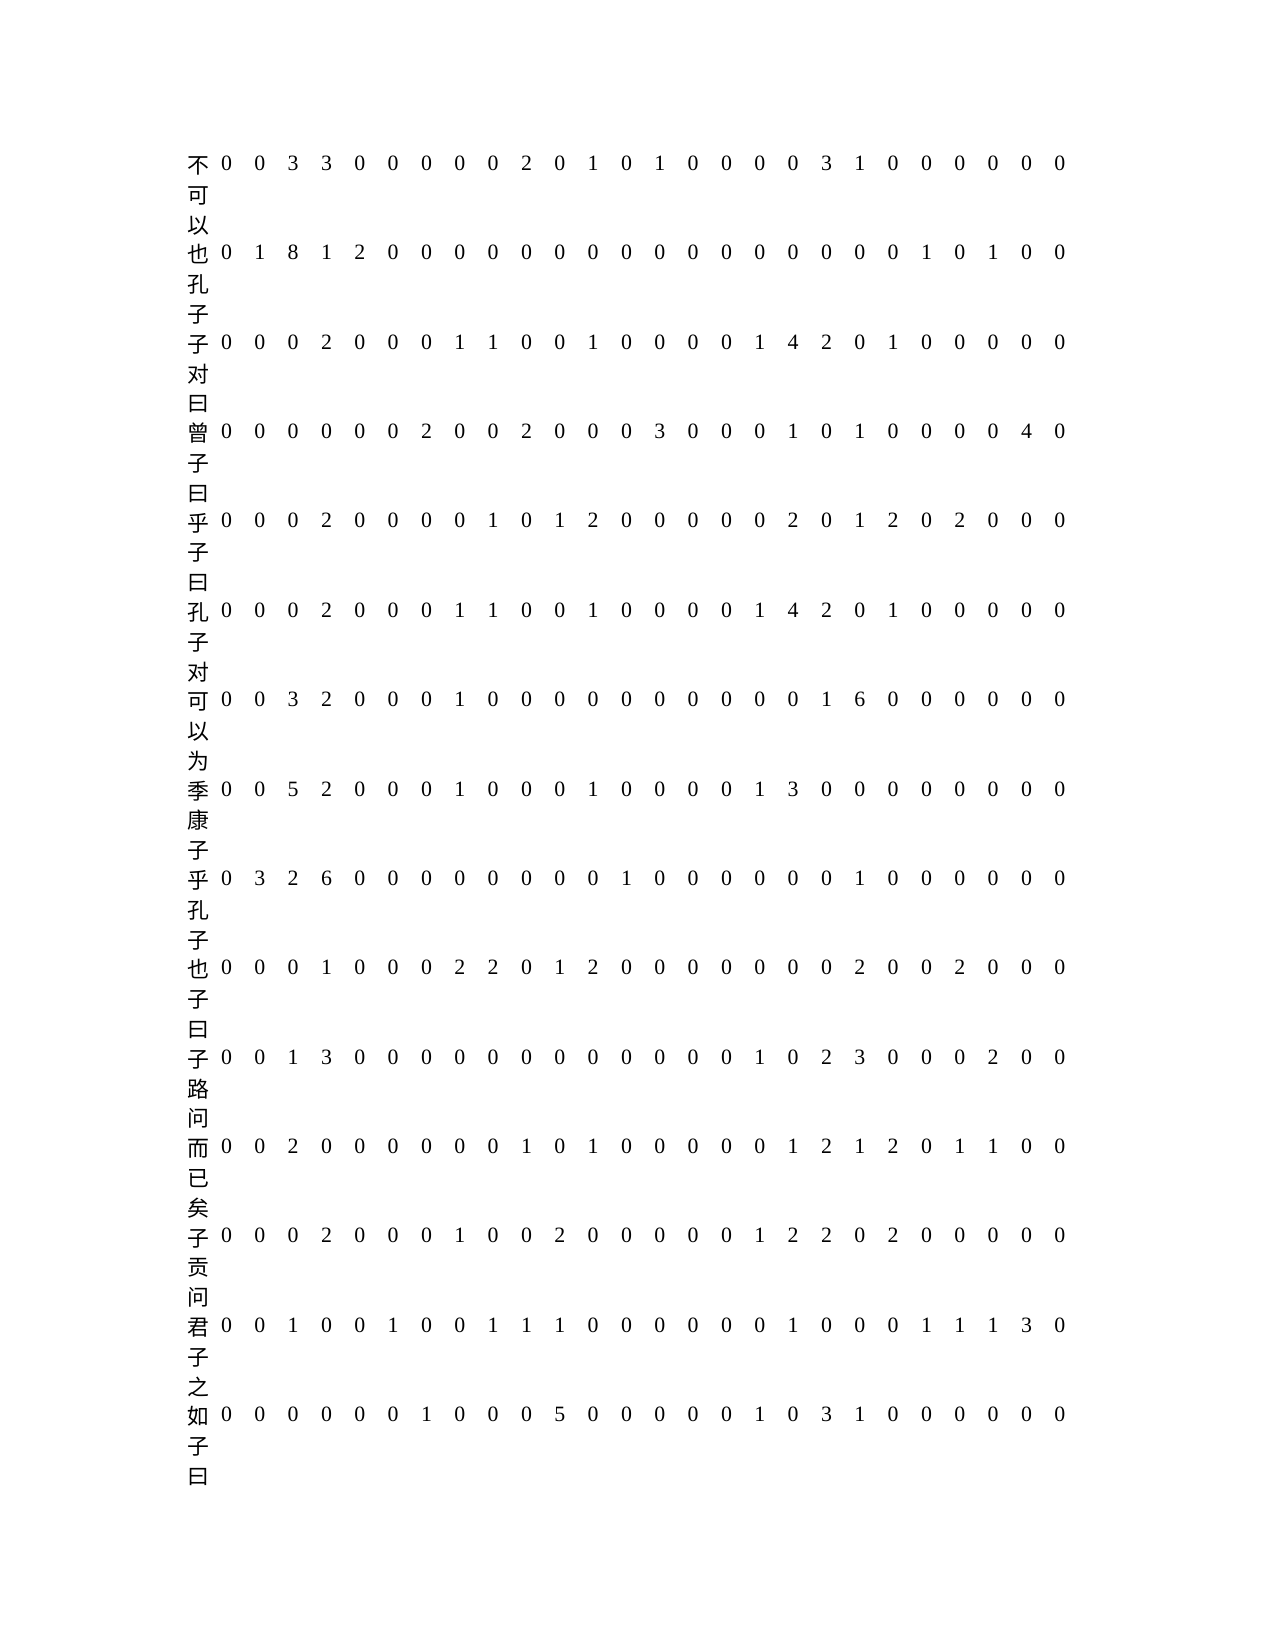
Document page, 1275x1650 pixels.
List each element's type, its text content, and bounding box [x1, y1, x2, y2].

table_cell 0 [1043, 776, 1076, 865]
table_cell 0 [276, 508, 309, 597]
table_cell 0 [343, 1312, 376, 1401]
table_cell 0 [376, 1044, 409, 1133]
table_cell 0 [943, 418, 976, 507]
table_cell 0 [876, 418, 909, 507]
table_cell 0 [610, 686, 643, 776]
table_cell 0 [710, 1223, 743, 1312]
table_cell 0 [643, 508, 676, 597]
table_cell 0 [310, 1401, 343, 1491]
table_cell 0 [276, 597, 309, 686]
table_cell 0 [443, 1044, 476, 1133]
table_cell 0 [610, 239, 643, 329]
table_cell 0 [576, 1312, 609, 1401]
table_cell 曾子曰 [176, 418, 209, 507]
table_cell 0 [910, 686, 943, 776]
table_cell 0 [910, 1401, 943, 1491]
table_cell 0 [476, 418, 509, 507]
table_cell 0 [1010, 954, 1043, 1044]
table_cell 0 [876, 686, 909, 776]
table_cell 2 [310, 1223, 343, 1312]
table_cell 0 [410, 150, 443, 239]
table_cell 0 [943, 1223, 976, 1312]
table_cell 0 [543, 1133, 576, 1222]
table_cell 0 [643, 597, 676, 686]
table_cell 0 [710, 239, 743, 329]
table_cell 0 [710, 150, 743, 239]
table_cell 0 [376, 508, 409, 597]
table_cell 0 [476, 776, 509, 865]
table_cell 0 [410, 776, 443, 865]
table_cell 0 [643, 239, 676, 329]
table_cell 0 [676, 1044, 709, 1133]
table_cell 0 [376, 686, 409, 776]
table_cell 0 [643, 1044, 676, 1133]
table_cell 0 [643, 776, 676, 865]
table_cell 3 [276, 150, 309, 239]
table_cell 1 [243, 239, 276, 329]
table_cell 1 [510, 1133, 543, 1222]
table_cell 0 [443, 1133, 476, 1222]
table_cell 3 [310, 1044, 343, 1133]
table_cell 0 [510, 1044, 543, 1133]
table_cell 2 [576, 508, 609, 597]
table_cell 0 [343, 1401, 376, 1491]
table_cell 0 [243, 1044, 276, 1133]
table_cell 6 [310, 865, 343, 954]
table_cell 0 [676, 1312, 709, 1401]
table_cell 1 [276, 1044, 309, 1133]
table_cell 0 [576, 686, 609, 776]
table_cell 0 [276, 418, 309, 507]
table_cell 0 [743, 1133, 776, 1222]
table_cell 2 [476, 954, 509, 1044]
table_cell 3 [810, 150, 843, 239]
table_cell 0 [1010, 150, 1043, 239]
table_cell 0 [510, 239, 543, 329]
table_cell 0 [976, 865, 1009, 954]
table_cell 0 [710, 1312, 743, 1401]
table_cell 2 [310, 597, 343, 686]
table_cell 0 [376, 1401, 409, 1491]
table_cell 0 [843, 1223, 876, 1312]
table_cell 0 [1010, 1133, 1043, 1222]
table_cell 0 [210, 329, 243, 418]
table_cell 0 [610, 508, 643, 597]
table_cell 0 [310, 418, 343, 507]
table_cell 0 [743, 508, 776, 597]
table_cell 1 [543, 1312, 576, 1401]
table_cell 0 [1010, 1044, 1043, 1133]
table_cell 2 [776, 508, 809, 597]
table_cell 1 [843, 1401, 876, 1491]
table_cell 1 [476, 597, 509, 686]
table_cell 0 [776, 686, 809, 776]
table_cell 0 [976, 686, 1009, 776]
table_cell 0 [776, 1044, 809, 1133]
table_cell 2 [510, 150, 543, 239]
table_cell 0 [876, 1312, 909, 1401]
table_cell 0 [1043, 150, 1076, 239]
table_cell 1 [843, 865, 876, 954]
table_cell 5 [276, 776, 309, 865]
table_cell 0 [543, 686, 576, 776]
table_cell 1 [443, 597, 476, 686]
table_cell 0 [1010, 1401, 1043, 1491]
table_cell 0 [710, 418, 743, 507]
table_cell 0 [476, 865, 509, 954]
table_cell 0 [676, 418, 709, 507]
table_cell 0 [476, 1223, 509, 1312]
table_cell 0 [610, 776, 643, 865]
table_cell 子路问 [176, 1044, 209, 1133]
table_cell 0 [510, 329, 543, 418]
table_cell 0 [710, 329, 743, 418]
table_cell 0 [910, 150, 943, 239]
table_cell 0 [710, 686, 743, 776]
table_cell 1 [743, 1401, 776, 1491]
table_cell 0 [776, 865, 809, 954]
table_cell 0 [743, 1312, 776, 1401]
table_cell 1 [776, 1133, 809, 1222]
table_cell 0 [1010, 865, 1043, 954]
table_cell 0 [676, 865, 709, 954]
table_cell 0 [1043, 1312, 1076, 1401]
table_cell 0 [476, 1133, 509, 1222]
table_cell 0 [610, 1223, 643, 1312]
table_cell 1 [576, 776, 609, 865]
table_cell 3 [643, 418, 676, 507]
table_cell 0 [743, 239, 776, 329]
table_cell 0 [676, 1223, 709, 1312]
table_cell 0 [1010, 508, 1043, 597]
table_cell 1 [843, 508, 876, 597]
table_cell 0 [910, 865, 943, 954]
table_cell 1 [876, 597, 909, 686]
table_cell 0 [976, 776, 1009, 865]
table_cell 如子曰 [176, 1401, 209, 1491]
table_cell 0 [876, 239, 909, 329]
table_cell 0 [810, 865, 843, 954]
table_cell 0 [243, 329, 276, 418]
table_cell 0 [1043, 1133, 1076, 1222]
table_cell 0 [210, 686, 243, 776]
table_cell 可以为 [176, 686, 209, 776]
table_cell 0 [910, 1223, 943, 1312]
table_cell 0 [976, 508, 1009, 597]
table_cell 0 [376, 418, 409, 507]
table_cell 6 [843, 686, 876, 776]
table_cell 0 [443, 508, 476, 597]
table_cell 8 [276, 239, 309, 329]
table_cell 0 [510, 776, 543, 865]
table_cell 1 [510, 1312, 543, 1401]
table_cell 2 [310, 329, 343, 418]
table_cell 2 [310, 686, 343, 776]
table_cell 0 [676, 150, 709, 239]
table_cell 0 [810, 239, 843, 329]
table_cell 1 [943, 1133, 976, 1222]
table_cell 季康子 [176, 776, 209, 865]
table_cell 2 [943, 508, 976, 597]
table_cell 0 [676, 329, 709, 418]
table_cell 1 [976, 1133, 1009, 1222]
table_cell 0 [643, 686, 676, 776]
table_cell 0 [710, 776, 743, 865]
table_cell 0 [776, 150, 809, 239]
table_cell 1 [743, 329, 776, 418]
table_cell 0 [210, 954, 243, 1044]
table_cell 4 [776, 597, 809, 686]
table_cell 0 [943, 686, 976, 776]
table_cell 0 [676, 954, 709, 1044]
table_cell 0 [943, 1401, 976, 1491]
table_cell 0 [210, 1133, 243, 1222]
table_cell 0 [376, 329, 409, 418]
table_cell 0 [876, 865, 909, 954]
table_cell 0 [376, 954, 409, 1044]
table_cell 1 [476, 508, 509, 597]
table_cell 乎孔子 [176, 865, 209, 954]
table_cell 2 [810, 1133, 843, 1222]
table_cell 0 [910, 954, 943, 1044]
table_cell 0 [510, 597, 543, 686]
table_cell 2 [810, 597, 843, 686]
table_cell 0 [410, 865, 443, 954]
table_cell 0 [276, 1401, 309, 1491]
table_cell 孔子对 [176, 597, 209, 686]
table_cell 0 [410, 954, 443, 1044]
table_cell 0 [1010, 597, 1043, 686]
table_cell 0 [676, 239, 709, 329]
table_cell 0 [1043, 508, 1076, 597]
table_cell 1 [976, 1312, 1009, 1401]
table_cell 1 [610, 865, 643, 954]
table_cell 0 [543, 597, 576, 686]
table_cell 1 [843, 418, 876, 507]
table_cell 0 [643, 1223, 676, 1312]
table_cell 0 [410, 1223, 443, 1312]
table_cell 2 [810, 1044, 843, 1133]
table_cell 0 [1010, 329, 1043, 418]
table_cell 0 [876, 776, 909, 865]
table_cell 3 [810, 1401, 843, 1491]
table_cell 0 [943, 329, 976, 418]
table_cell 0 [543, 418, 576, 507]
table_cell 0 [1043, 686, 1076, 776]
table_cell 0 [810, 508, 843, 597]
table_cell 0 [776, 239, 809, 329]
table_cell 0 [343, 418, 376, 507]
table_cell 0 [610, 329, 643, 418]
table_cell 0 [1043, 1044, 1076, 1133]
table_cell 1 [776, 1312, 809, 1401]
table_cell 0 [910, 418, 943, 507]
table_cell 0 [943, 865, 976, 954]
table_cell 0 [1010, 776, 1043, 865]
table_cell 也孔子 [176, 239, 209, 329]
table_cell 0 [243, 1401, 276, 1491]
table_cell 0 [543, 150, 576, 239]
table_cell 0 [476, 150, 509, 239]
table_cell 4 [776, 329, 809, 418]
table_cell 0 [710, 1401, 743, 1491]
table_cell 0 [543, 776, 576, 865]
table_cell 0 [210, 1223, 243, 1312]
table_cell 0 [843, 329, 876, 418]
table_cell 0 [210, 597, 243, 686]
table_cell 0 [610, 1312, 643, 1401]
table_cell 0 [810, 418, 843, 507]
table_cell 0 [343, 865, 376, 954]
table_cell 0 [343, 686, 376, 776]
table_cell 0 [976, 1223, 1009, 1312]
table_cell 1 [776, 418, 809, 507]
table_cell 0 [343, 1223, 376, 1312]
table_cell 0 [543, 1044, 576, 1133]
table_cell 1 [976, 239, 1009, 329]
table_cell 1 [576, 150, 609, 239]
table_cell 0 [510, 865, 543, 954]
table_cell 0 [376, 1133, 409, 1222]
table_cell 2 [276, 865, 309, 954]
table_cell 0 [1043, 597, 1076, 686]
table_cell 1 [376, 1312, 409, 1401]
table_cell 0 [710, 1044, 743, 1133]
table_cell 0 [543, 239, 576, 329]
table_cell 0 [576, 865, 609, 954]
table_cell 0 [910, 329, 943, 418]
table_cell 0 [243, 954, 276, 1044]
table_cell 0 [243, 776, 276, 865]
table_cell 0 [210, 1312, 243, 1401]
table_cell 0 [410, 329, 443, 418]
table_cell 也子曰 [176, 954, 209, 1044]
table_cell 0 [343, 1044, 376, 1133]
table_cell 1 [743, 1223, 776, 1312]
table_cell 2 [810, 1223, 843, 1312]
table_cell 0 [443, 150, 476, 239]
table_cell 0 [676, 1133, 709, 1222]
table_cell 0 [1043, 1223, 1076, 1312]
table_cell 5 [543, 1401, 576, 1491]
table_cell 1 [943, 1312, 976, 1401]
table_cell 0 [376, 150, 409, 239]
table_cell 0 [610, 1401, 643, 1491]
table_cell 0 [410, 508, 443, 597]
table_cell 0 [376, 239, 409, 329]
table_cell 不可以 [176, 150, 209, 239]
table_cell 0 [510, 686, 543, 776]
table_cell 0 [643, 1312, 676, 1401]
table_cell 0 [343, 597, 376, 686]
table_cell 1 [310, 239, 343, 329]
table_cell 0 [210, 1401, 243, 1491]
table_cell 君子之 [176, 1312, 209, 1401]
table_cell 0 [876, 150, 909, 239]
table_cell 0 [943, 776, 976, 865]
table_cell 4 [1010, 418, 1043, 507]
table_cell 1 [576, 1133, 609, 1222]
table_cell 0 [476, 686, 509, 776]
table_cell 1 [910, 239, 943, 329]
table_cell 1 [743, 776, 776, 865]
table_cell 1 [443, 776, 476, 865]
table_cell 0 [976, 954, 1009, 1044]
table_cell 0 [843, 597, 876, 686]
table_cell 0 [376, 597, 409, 686]
table_cell 0 [1010, 686, 1043, 776]
table_cell 0 [376, 776, 409, 865]
table_cell 0 [876, 1401, 909, 1491]
table_cell 0 [976, 597, 1009, 686]
table_cell 2 [876, 1223, 909, 1312]
table_cell 0 [476, 1401, 509, 1491]
table_cell 0 [443, 1312, 476, 1401]
table_cell 2 [443, 954, 476, 1044]
table_cell 1 [310, 954, 343, 1044]
table_cell 0 [976, 418, 1009, 507]
table_cell 0 [710, 597, 743, 686]
table_cell 3 [776, 776, 809, 865]
table_cell 0 [243, 418, 276, 507]
table_cell 0 [676, 1401, 709, 1491]
table_cell 0 [676, 597, 709, 686]
table_cell 0 [876, 954, 909, 1044]
table_cell 0 [1010, 1223, 1043, 1312]
table_cell 2 [576, 954, 609, 1044]
table_cell 0 [743, 865, 776, 954]
table_cell 2 [310, 776, 343, 865]
table_cell 1 [543, 508, 576, 597]
table_cell 0 [276, 954, 309, 1044]
table_cell 0 [210, 776, 243, 865]
table_cell 0 [510, 1223, 543, 1312]
table_cell 0 [543, 865, 576, 954]
table_cell 1 [543, 954, 576, 1044]
table_cell 0 [943, 239, 976, 329]
table_cell 0 [443, 865, 476, 954]
table_cell 0 [510, 954, 543, 1044]
table_cell 0 [710, 954, 743, 1044]
table_cell 0 [243, 597, 276, 686]
table_cell 1 [743, 597, 776, 686]
table_cell 2 [410, 418, 443, 507]
table_cell 0 [743, 150, 776, 239]
table_cell 0 [243, 1312, 276, 1401]
table_cell 0 [576, 1223, 609, 1312]
table_cell 1 [476, 1312, 509, 1401]
table_cell 乎子曰 [176, 508, 209, 597]
table_cell 0 [310, 1312, 343, 1401]
table_cell 0 [910, 597, 943, 686]
table_cell 0 [443, 1401, 476, 1491]
table_cell 0 [743, 686, 776, 776]
table_cell 0 [210, 508, 243, 597]
table_cell 0 [910, 1044, 943, 1133]
table_cell 0 [676, 508, 709, 597]
table_cell 0 [943, 150, 976, 239]
table_cell 1 [476, 329, 509, 418]
table_cell 0 [610, 418, 643, 507]
table_cell 1 [810, 686, 843, 776]
table_cell 0 [210, 150, 243, 239]
table_cell 3 [843, 1044, 876, 1133]
table_cell 0 [843, 1312, 876, 1401]
table_cell 1 [443, 686, 476, 776]
table_cell 0 [343, 1133, 376, 1222]
table_cell 1 [843, 150, 876, 239]
table_cell 0 [343, 508, 376, 597]
table_cell 3 [243, 865, 276, 954]
table_cell 0 [776, 1401, 809, 1491]
table_cell 0 [210, 239, 243, 329]
table_cell 1 [276, 1312, 309, 1401]
table_cell 0 [843, 239, 876, 329]
table_cell 0 [810, 776, 843, 865]
table_cell 0 [976, 329, 1009, 418]
table_cell 0 [543, 329, 576, 418]
table_cell 1 [876, 329, 909, 418]
table_cell 0 [910, 508, 943, 597]
table_cell 而已矣 [176, 1133, 209, 1222]
table_cell 0 [343, 776, 376, 865]
table_cell 0 [710, 865, 743, 954]
table_cell 0 [976, 1401, 1009, 1491]
table_cell 0 [243, 508, 276, 597]
table_cell 2 [343, 239, 376, 329]
table_cell 0 [210, 1044, 243, 1133]
table_cell 0 [676, 776, 709, 865]
table_cell 0 [376, 1223, 409, 1312]
table_cell 2 [543, 1223, 576, 1312]
table_cell 0 [710, 508, 743, 597]
table_cell 3 [310, 150, 343, 239]
table_cell 1 [843, 1133, 876, 1222]
table_cell 2 [876, 1133, 909, 1222]
table_cell 0 [310, 1133, 343, 1222]
table_cell 0 [410, 597, 443, 686]
table_cell 0 [243, 1223, 276, 1312]
table_cell 0 [576, 239, 609, 329]
table_cell 0 [343, 954, 376, 1044]
table_cell 2 [943, 954, 976, 1044]
table_cell 0 [443, 418, 476, 507]
table_cell 2 [510, 418, 543, 507]
table_cell 0 [876, 1044, 909, 1133]
table_cell 0 [610, 1044, 643, 1133]
table_cell 0 [810, 1312, 843, 1401]
table_cell 0 [1043, 239, 1076, 329]
table_cell 0 [843, 776, 876, 865]
table_cell 0 [1010, 239, 1043, 329]
table_cell 2 [776, 1223, 809, 1312]
table_cell 0 [243, 150, 276, 239]
table_cell 0 [410, 239, 443, 329]
table_cell 1 [743, 1044, 776, 1133]
table_cell 1 [576, 597, 609, 686]
table_cell 0 [210, 865, 243, 954]
table_cell 0 [743, 954, 776, 1044]
table_cell 0 [976, 150, 1009, 239]
table_cell 0 [410, 1133, 443, 1222]
table_cell 2 [876, 508, 909, 597]
table_cell 0 [210, 418, 243, 507]
table_cell 0 [243, 1133, 276, 1222]
table_cell 0 [710, 1133, 743, 1222]
table_cell 0 [1043, 418, 1076, 507]
table_cell 3 [1010, 1312, 1043, 1401]
table_cell 0 [643, 329, 676, 418]
table_cell 0 [910, 776, 943, 865]
table_cell 0 [810, 954, 843, 1044]
table_cell 0 [610, 597, 643, 686]
table_cell 0 [610, 1133, 643, 1222]
table_cell 0 [776, 954, 809, 1044]
table_cell 1 [910, 1312, 943, 1401]
table_cell 0 [376, 865, 409, 954]
table_cell 3 [276, 686, 309, 776]
table_cell 1 [443, 329, 476, 418]
table_cell 0 [943, 597, 976, 686]
table_cell 0 [510, 508, 543, 597]
table_cell 0 [343, 329, 376, 418]
table_cell 0 [643, 865, 676, 954]
table_cell 0 [643, 1401, 676, 1491]
table_cell 0 [743, 418, 776, 507]
table_cell 0 [1043, 954, 1076, 1044]
table_cell 0 [1043, 1401, 1076, 1491]
table_cell 0 [643, 954, 676, 1044]
table_cell 0 [576, 1044, 609, 1133]
table_cell 2 [843, 954, 876, 1044]
table_cell 0 [1043, 329, 1076, 418]
table_cell 0 [943, 1044, 976, 1133]
table_cell 0 [910, 1133, 943, 1222]
table_cell 1 [576, 329, 609, 418]
table_cell 0 [443, 239, 476, 329]
table_cell 0 [343, 150, 376, 239]
table_cell 0 [276, 1223, 309, 1312]
table_cell 1 [410, 1401, 443, 1491]
table_cell 2 [976, 1044, 1009, 1133]
table_cell 0 [243, 686, 276, 776]
table_cell 0 [676, 686, 709, 776]
table_cell 0 [576, 418, 609, 507]
table_cell 0 [410, 1044, 443, 1133]
table_cell 2 [310, 508, 343, 597]
table_cell 0 [610, 150, 643, 239]
table_cell 1 [443, 1223, 476, 1312]
table_cell 0 [410, 686, 443, 776]
table_cell 0 [510, 1401, 543, 1491]
table_cell 0 [643, 1133, 676, 1222]
table_cell 0 [1043, 865, 1076, 954]
table_cell 1 [643, 150, 676, 239]
table_cell 2 [810, 329, 843, 418]
table_cell 0 [576, 1401, 609, 1491]
table_cell 0 [610, 954, 643, 1044]
table_cell 2 [276, 1133, 309, 1222]
table_cell 0 [476, 239, 509, 329]
table_cell 0 [476, 1044, 509, 1133]
table_cell 子贡问 [176, 1223, 209, 1312]
table_cell 子对曰 [176, 329, 209, 418]
table_cell 0 [410, 1312, 443, 1401]
table_cell 0 [276, 329, 309, 418]
